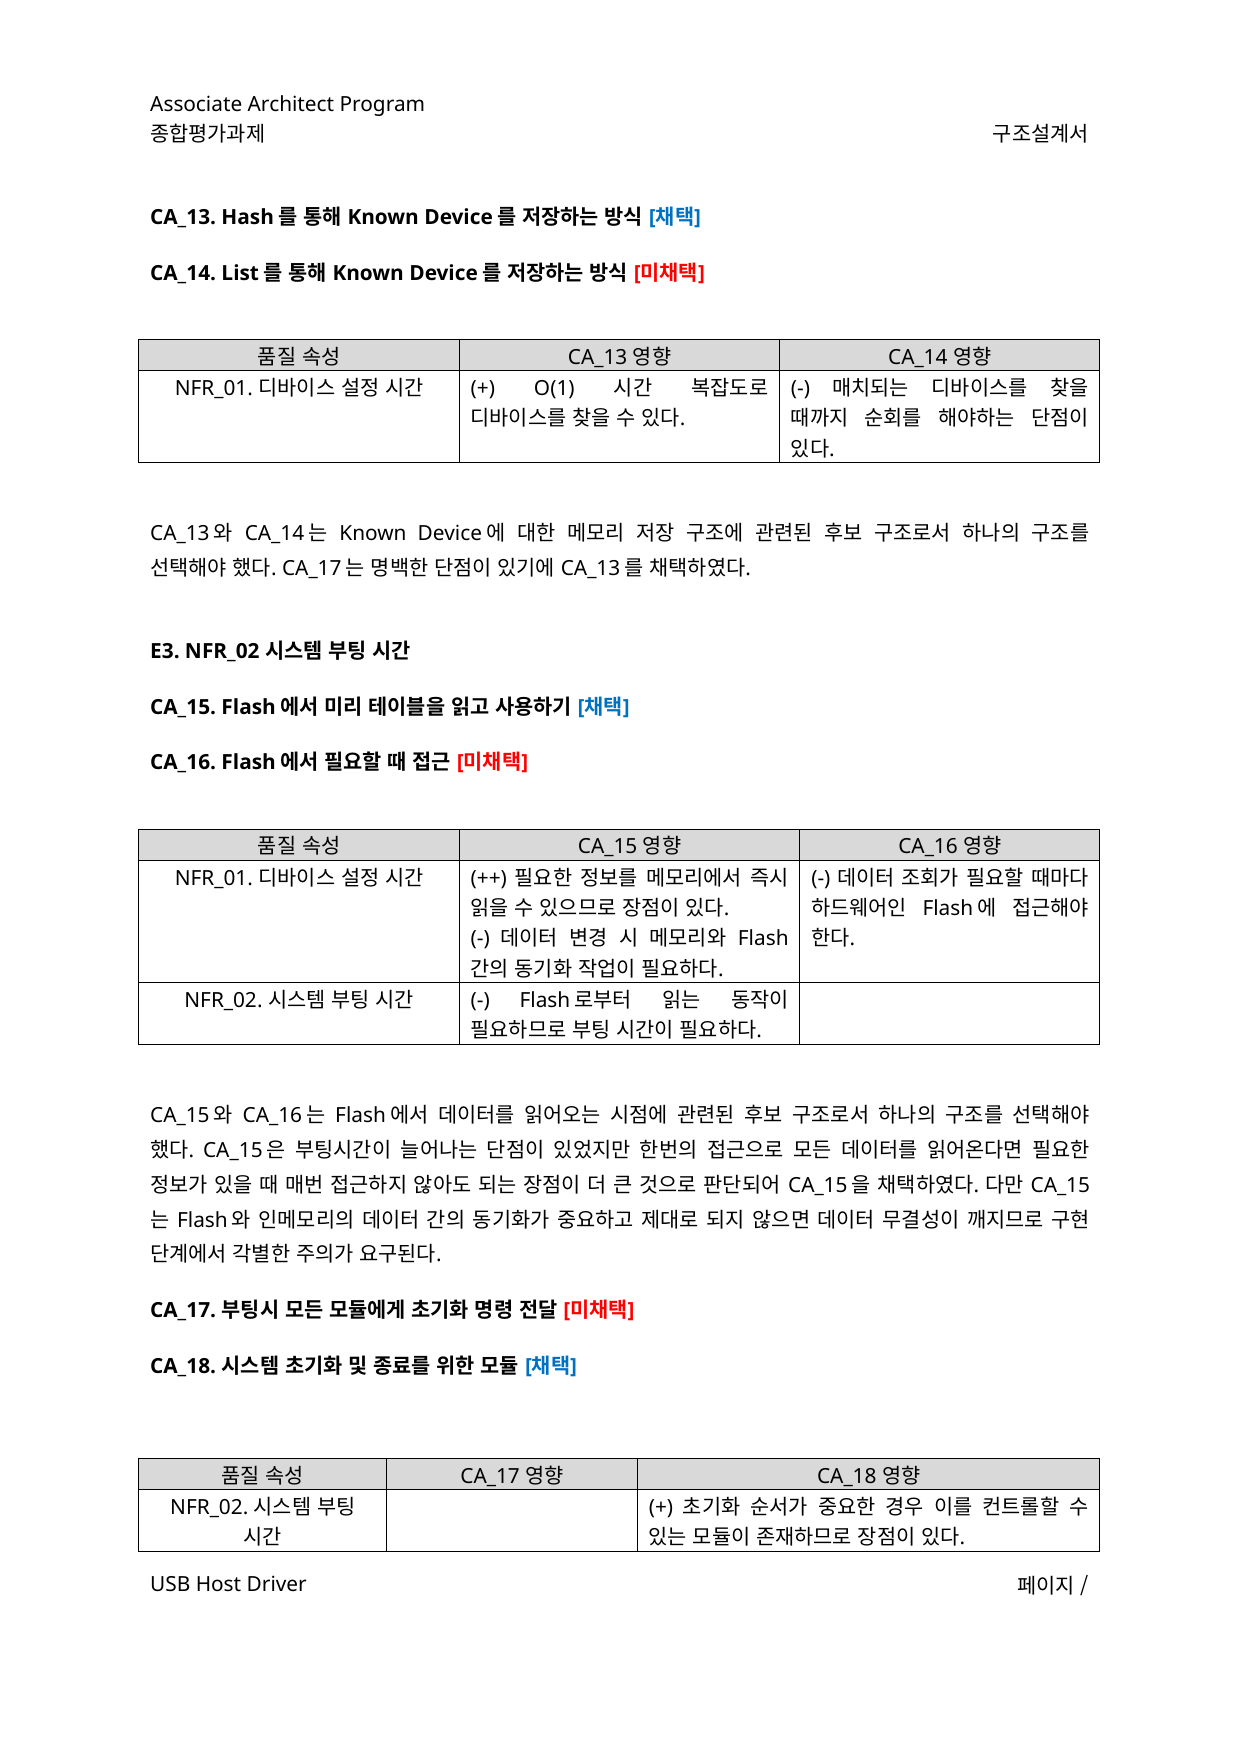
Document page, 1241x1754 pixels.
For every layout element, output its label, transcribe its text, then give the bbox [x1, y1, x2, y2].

table_cell NFR_02. 시스템 부팅 시간 [139, 1490, 386, 1551]
text CA_18. 시스템 초기화 및 종료를 위한 모듈 [채택] [150, 1349, 1090, 1379]
table_header CA_17 영향 [387, 1459, 637, 1489]
table_cell (-) 데이터 조회가 필요할 때마다 하드웨어인 Flash에 접근해야 한다. [800, 861, 1099, 982]
table_cell (+) O(1) 시간 복잡도로 디바이스를 찾을 수 있다. [460, 371, 779, 462]
table_header CA_14 영향 [780, 340, 1099, 370]
table_cell (-) Flash로부터 읽는 동작이 필요하므로 부팅 시간이 필요하다. [460, 983, 799, 1044]
table_header CA_18 영향 [638, 1459, 1099, 1489]
text CA_15. Flash에서 미리 테이블을 읽고 사용하기 [채택] [150, 690, 1090, 720]
table_header 품질 속성 [139, 1459, 386, 1489]
table_cell [800, 983, 1099, 1044]
table_cell (+) 초기화 순서가 중요한 경우 이를 컨트롤할 수 있는 모듈이 존재하므로 장점이 있다. [638, 1490, 1099, 1551]
table_cell NFR_02. 시스템 부팅 시간 [139, 983, 459, 1044]
text CA_14. List를 통해 Known Device를 저장하는 방식 [미채택] [150, 256, 1090, 286]
text E3. NFR_02 시스템 부팅 시간 [150, 634, 1090, 665]
table_header CA_16 영향 [800, 830, 1099, 860]
table_cell NFR_01. 디바이스 설정 시간 [139, 371, 459, 462]
table_header 품질 속성 [139, 340, 459, 370]
table_cell NFR_01. 디바이스 설정 시간 [139, 861, 459, 982]
text CA_13와 CA_14는 Known Device에 대한 메모리 저장 구조에 관련된 후보 구조로서 하나의 구조를 선택해야 했다. CA_17는 명백한 단점이 있기에 CA_13를 채택하였다. [150, 517, 1090, 582]
text CA_16. Flash에서 필요할 때 접근 [미채택] [150, 746, 1090, 776]
table_header CA_15 영향 [460, 830, 799, 860]
table_header 품질 속성 [139, 830, 459, 860]
table_cell (++) 필요한 정보를 메모리에서 즉시 읽을 수 있으므로 장점이 있다. (-) 데이터 변경 시 메모리와 Flash 간의 동기화 작업이 필요하다. [460, 861, 799, 982]
table_header CA_13 영향 [460, 340, 779, 370]
table_cell [387, 1490, 637, 1551]
text CA_13. Hash를 통해 Known Device를 저장하는 방식 [채택] [150, 200, 1090, 231]
table_cell (-) 매치되는 디바이스를 찾을 때까지 순회를 해야하는 단점이 있다. [780, 371, 1099, 462]
text CA_15와 CA_16는 Flash에서 데이터를 읽어오는 시점에 관련된 후보 구조로서 하나의 구조를 선택해야 했다. CA_15은 부팅시간이 늘어나는 단점이 있었지만 한번의 접근으로 모든 데이터를 읽어온다면 필요한 정보가 있을 때 매번 접근하지 않아도 되는 장점이 더 큰 것으로 판단되어 CA_15을 채택하였다. 다만 CA_15는 Flash와 인메모리의 데이터 간의 동기화가 중요하고 제대로 되지 않으면 데이터 무결성이 깨지므로 구현 단계에서 각별한 주의가 요구된다. [150, 1098, 1090, 1268]
text CA_17. 부팅시 모든 모듈에게 초기화 명령 전달 [미채택] [150, 1293, 1090, 1323]
